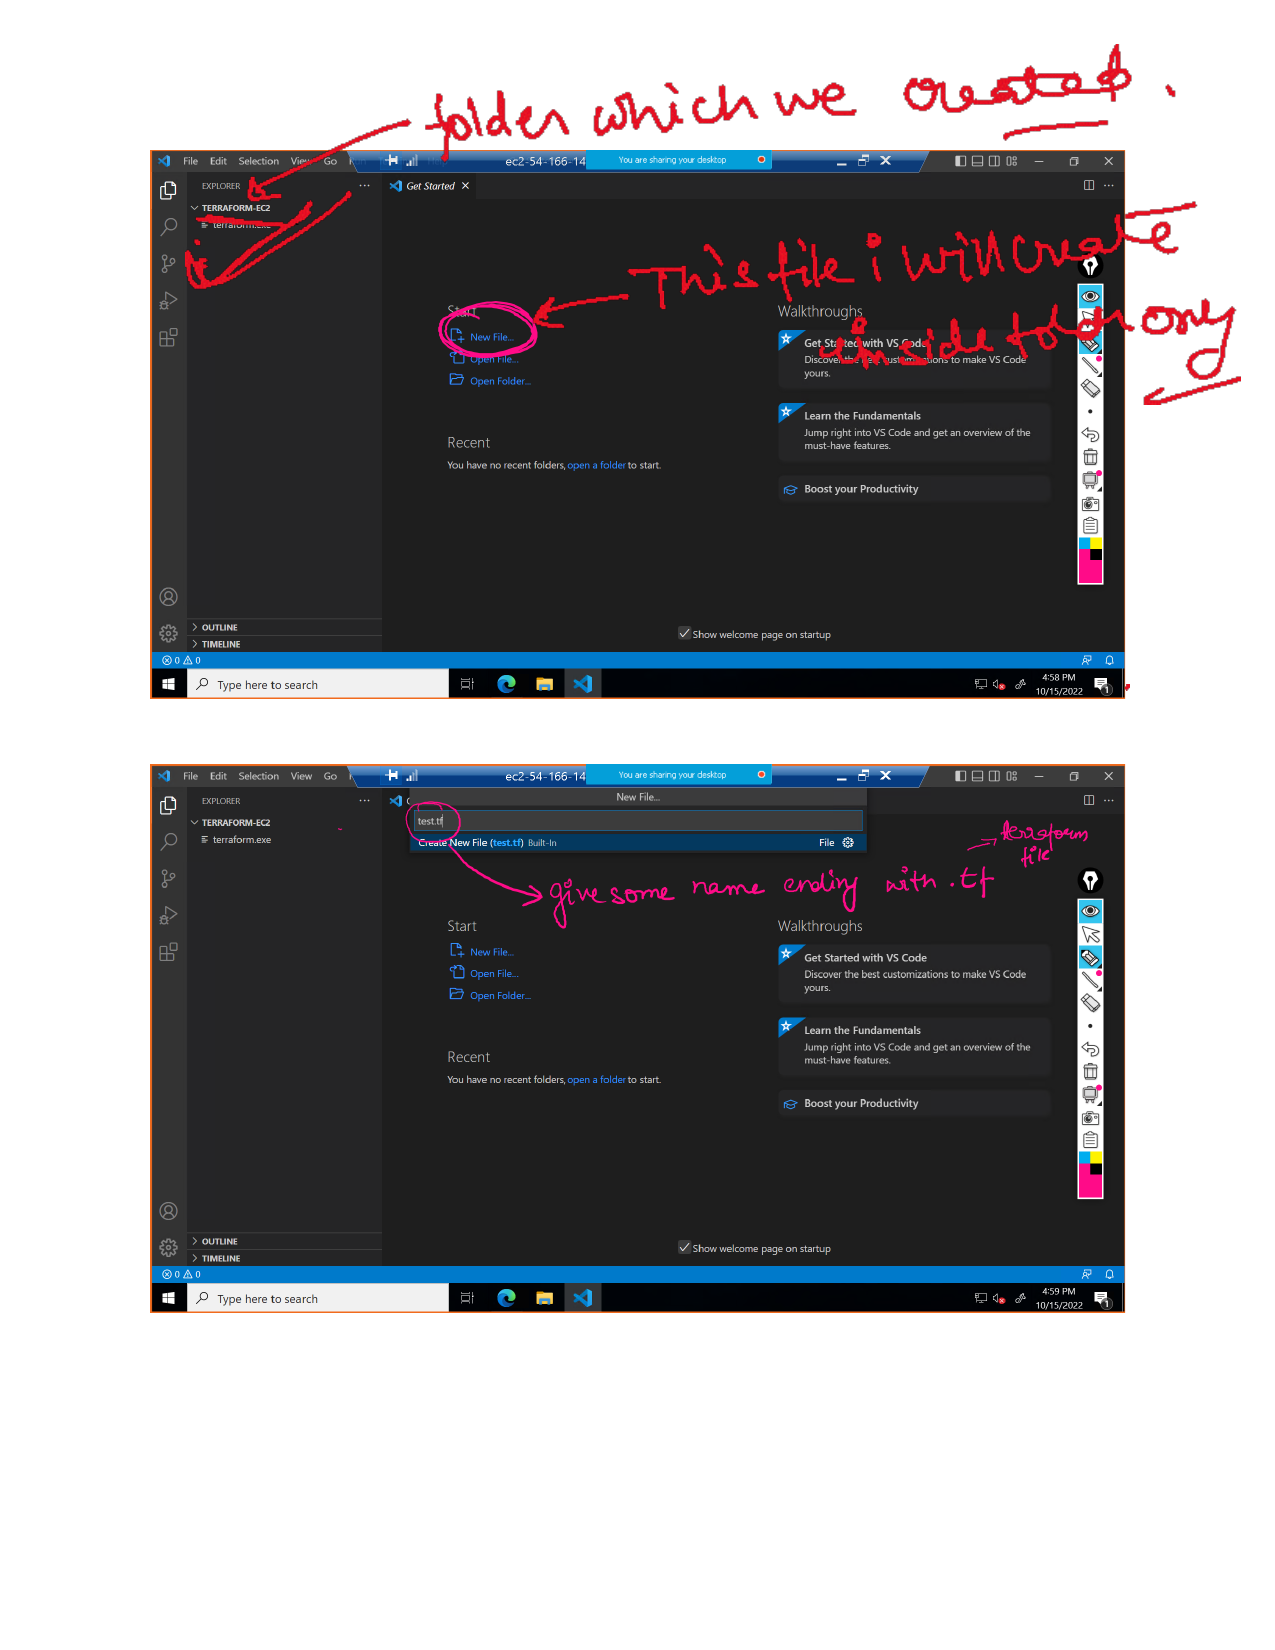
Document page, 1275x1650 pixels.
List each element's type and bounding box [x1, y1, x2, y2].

picture [150, 44, 1241, 699]
picture [758, 771, 765, 777]
picture [150, 764, 1125, 1313]
